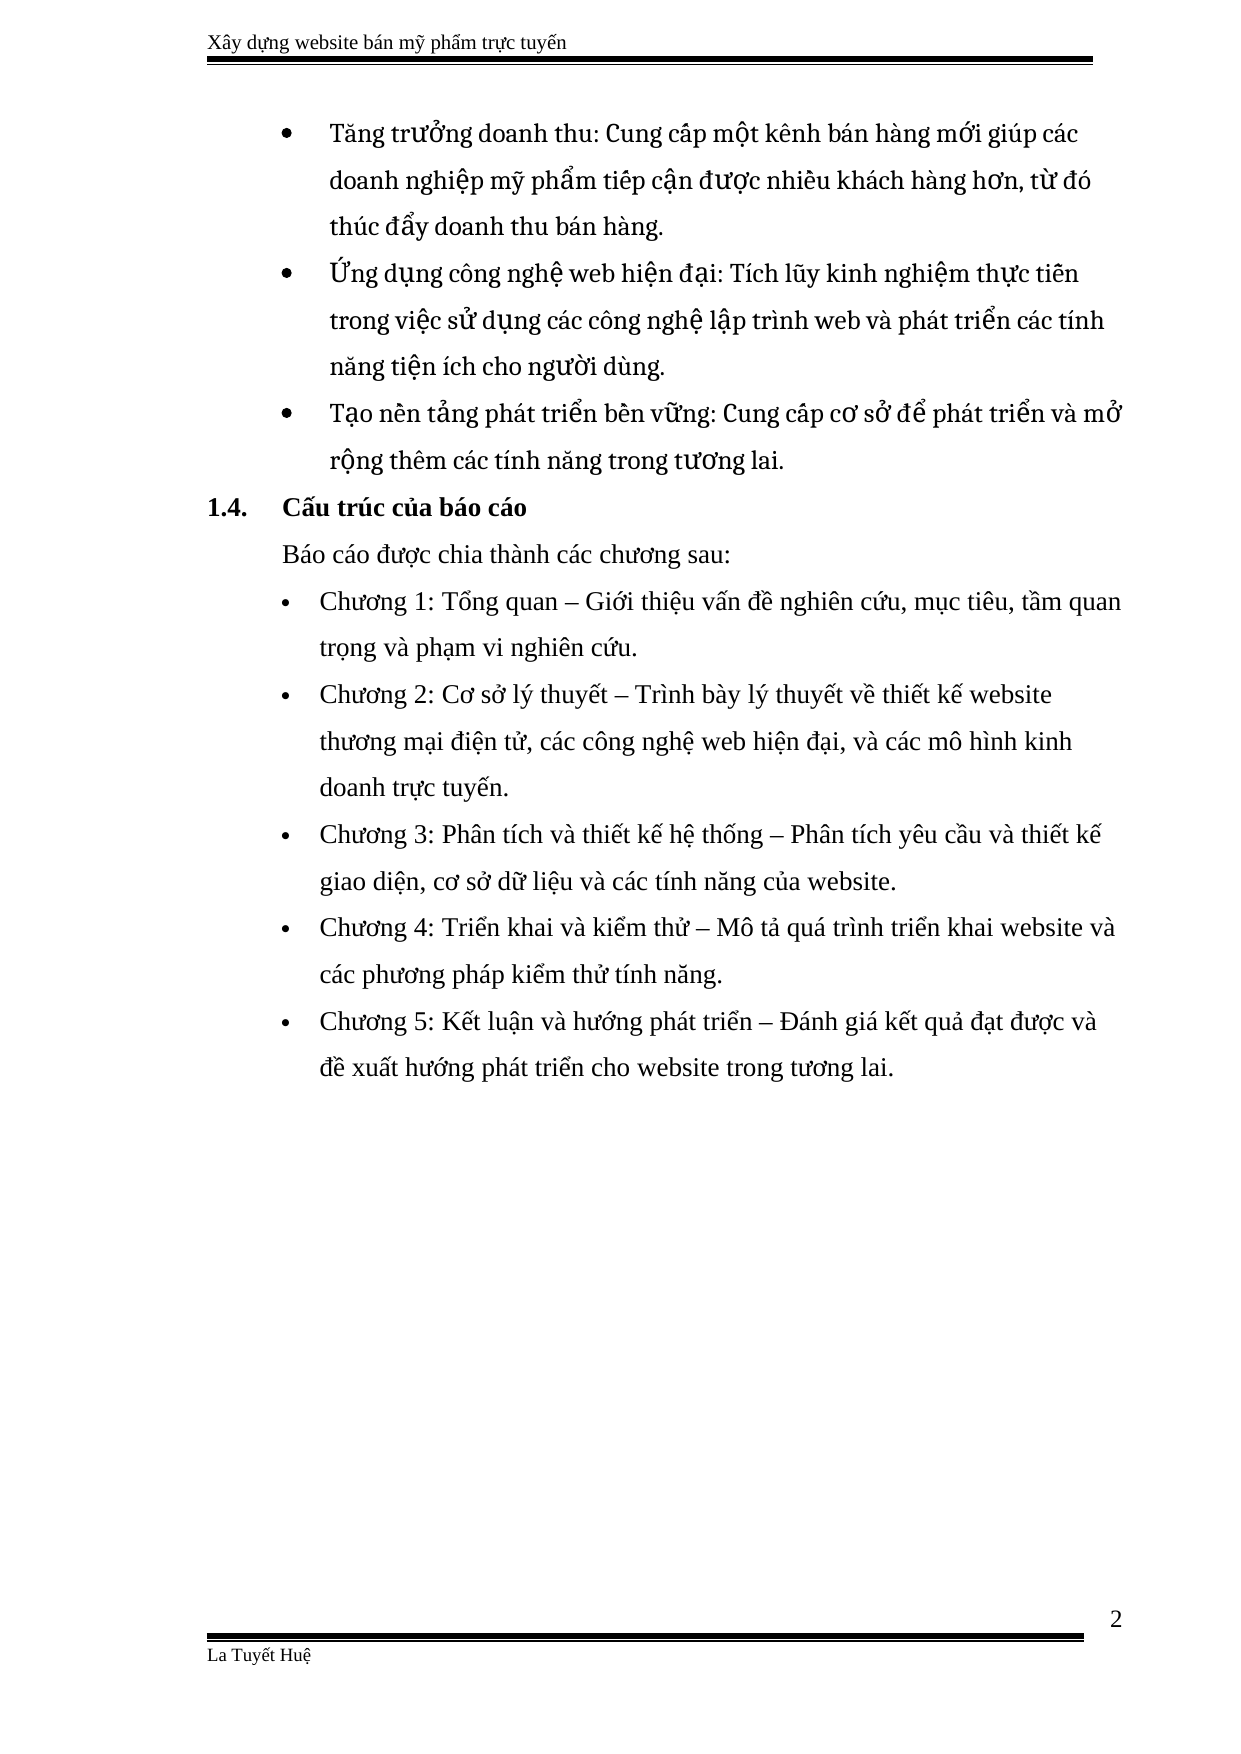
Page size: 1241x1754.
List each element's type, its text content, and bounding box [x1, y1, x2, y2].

list Cấu trúc của báo cáo Báo cáo được chia thành các chương sau: [207, 491, 1122, 569]
list Chương 2: Cơ sở lý thuyết – Trình bày lý thuyết về thiết kế website thương mại điện tử, các công nghệ web hiện đại, và các mô hình kinh doanh trực tuyến. [282, 678, 1122, 803]
list Chương 5: Kết luận và hướng phát triển – Đánh giá kết quả đạt được và đề xuất hướng phát triển cho website trong tương lai. [282, 1005, 1122, 1083]
list Ứng dụng công nghệ web hiện đại: Tích lũy kinh nghiệm thực tiễn trong việc sử dụng các công nghệ lập trình web và phát triển các tính năng tiện ích cho người dùng. [282, 258, 1122, 383]
list Chương 4: Triển khai và kiểm thử – Mô tả quá trình triển khai website và các phương pháp kiểm thử tính năng. [282, 911, 1122, 989]
list Chương 3: Phân tích và thiết kế hệ thống – Phân tích yêu cầu và thiết kế giao diện, cơ sở dữ liệu và các tính năng của website. [282, 818, 1122, 896]
list Tăng trưởng doanh thu: Cung cấp một kênh bán hàng mới giúp các doanh nghiệp mỹ phẩm tiếp cận được nhiều khách hàng hơn, từ đó thúc đẩy doanh thu bán hàng. [282, 118, 1122, 243]
list Chương 1: Tổng quan – Giới thiệu vấn đề nghiên cứu, mục tiêu, tầm quan trọng và phạm vi nghiên cứu. [282, 585, 1122, 663]
list Tạo nền tảng phát triển bền vững: Cung cấp cơ sở để phát triển và mở rộng thêm các tính năng trong tương lai. [282, 398, 1122, 476]
